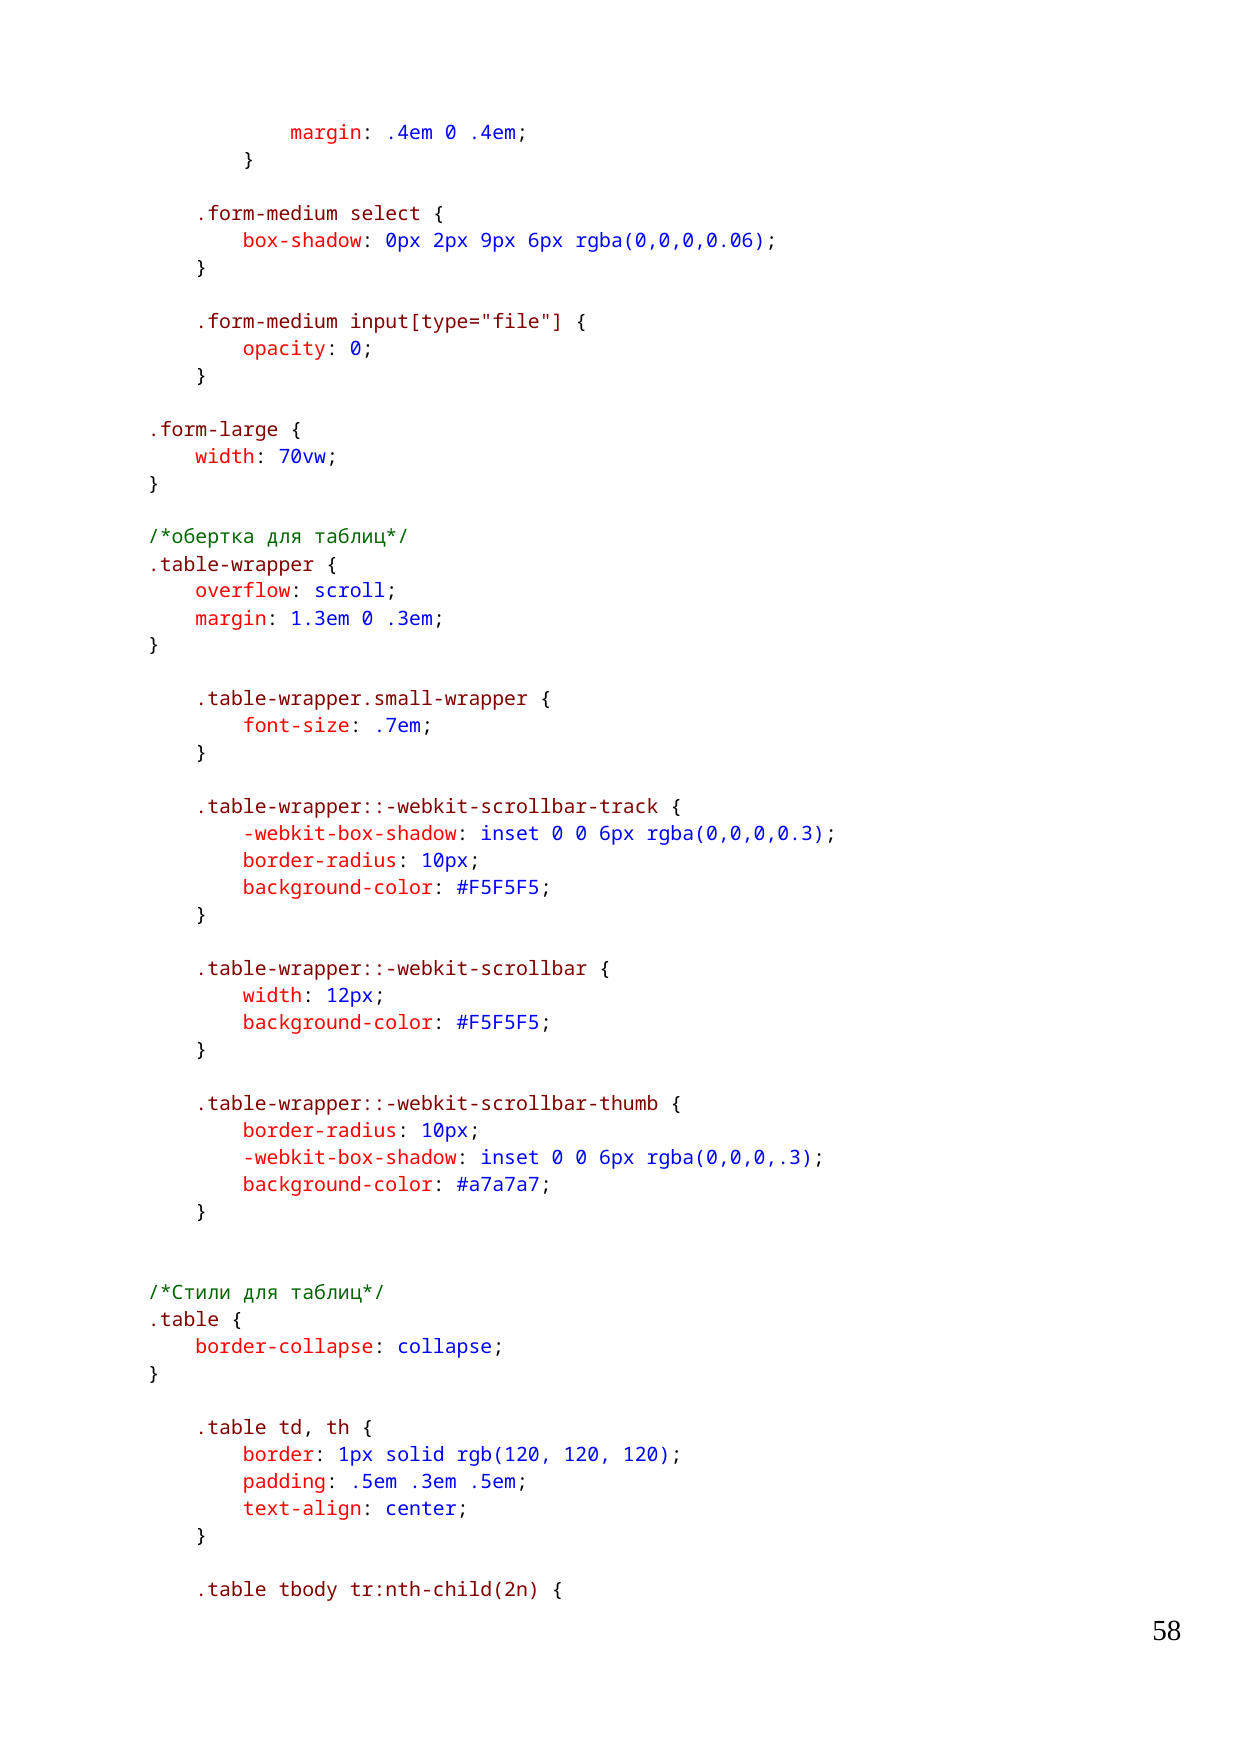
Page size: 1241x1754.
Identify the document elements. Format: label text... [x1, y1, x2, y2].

text /*обертка для таблиц*/ [148, 523, 1181, 550]
text font-size: .7em; [148, 712, 1181, 739]
text text-align: center; [148, 1494, 1181, 1521]
text .table-wrapper::-webkit-scrollbar-track { [148, 793, 1181, 819]
text box-shadow: 0px 2px 9px 6px rgba(0,0,0,0.06); [148, 226, 1181, 253]
text opacity: 0; [148, 334, 1181, 361]
text .table-wrapper::-webkit-scrollbar-thumb { [148, 1089, 1181, 1116]
text .form-medium select { [148, 199, 1181, 226]
text .form-medium input[type="file"] { [148, 307, 1181, 334]
text } [148, 361, 1181, 388]
text .table-wrapper.small-wrapper { [148, 685, 1181, 712]
text background-color: #F5F5F5; [148, 1008, 1181, 1035]
text } [148, 253, 1181, 280]
text margin: .4em 0 .4em; [148, 118, 1181, 145]
text .table-wrapper::-webkit-scrollbar { [148, 954, 1181, 981]
text overflow: scroll; [148, 577, 1181, 604]
text } [148, 1197, 1181, 1224]
text -webkit-box-shadow: inset 0 0 6px rgba(0,0,0,.3); [148, 1143, 1181, 1170]
text } [148, 1359, 1181, 1386]
text } [148, 1035, 1181, 1062]
text .table td, th { [148, 1413, 1181, 1440]
text border: 1px solid rgb(120, 120, 120); [148, 1440, 1181, 1467]
text border-collapse: collapse; [148, 1332, 1181, 1359]
text /*Стили для таблиц*/ [148, 1278, 1181, 1305]
text background-color: #F5F5F5; [148, 873, 1181, 901]
text } [148, 145, 1181, 172]
text border-radius: 10px; [148, 1116, 1181, 1143]
text .table { [148, 1305, 1181, 1332]
text .table-wrapper { [148, 550, 1181, 577]
text .form-large { [148, 415, 1181, 442]
text } [148, 1521, 1181, 1548]
text } [148, 901, 1181, 927]
text width: 12px; [148, 981, 1181, 1008]
text .table tbody tr:nth-child(2n) { [148, 1575, 1181, 1602]
text } [148, 739, 1181, 766]
text } [148, 469, 1181, 496]
text padding: .5em .3em .5em; [148, 1467, 1181, 1494]
text border-radius: 10px; [148, 847, 1181, 873]
text margin: 1.3em 0 .3em; [148, 604, 1181, 631]
text -webkit-box-shadow: inset 0 0 6px rgba(0,0,0,0.3); [148, 819, 1181, 847]
text width: 70vw; [148, 442, 1181, 469]
text background-color: #a7a7a7; [148, 1170, 1181, 1197]
text } [148, 631, 1181, 658]
